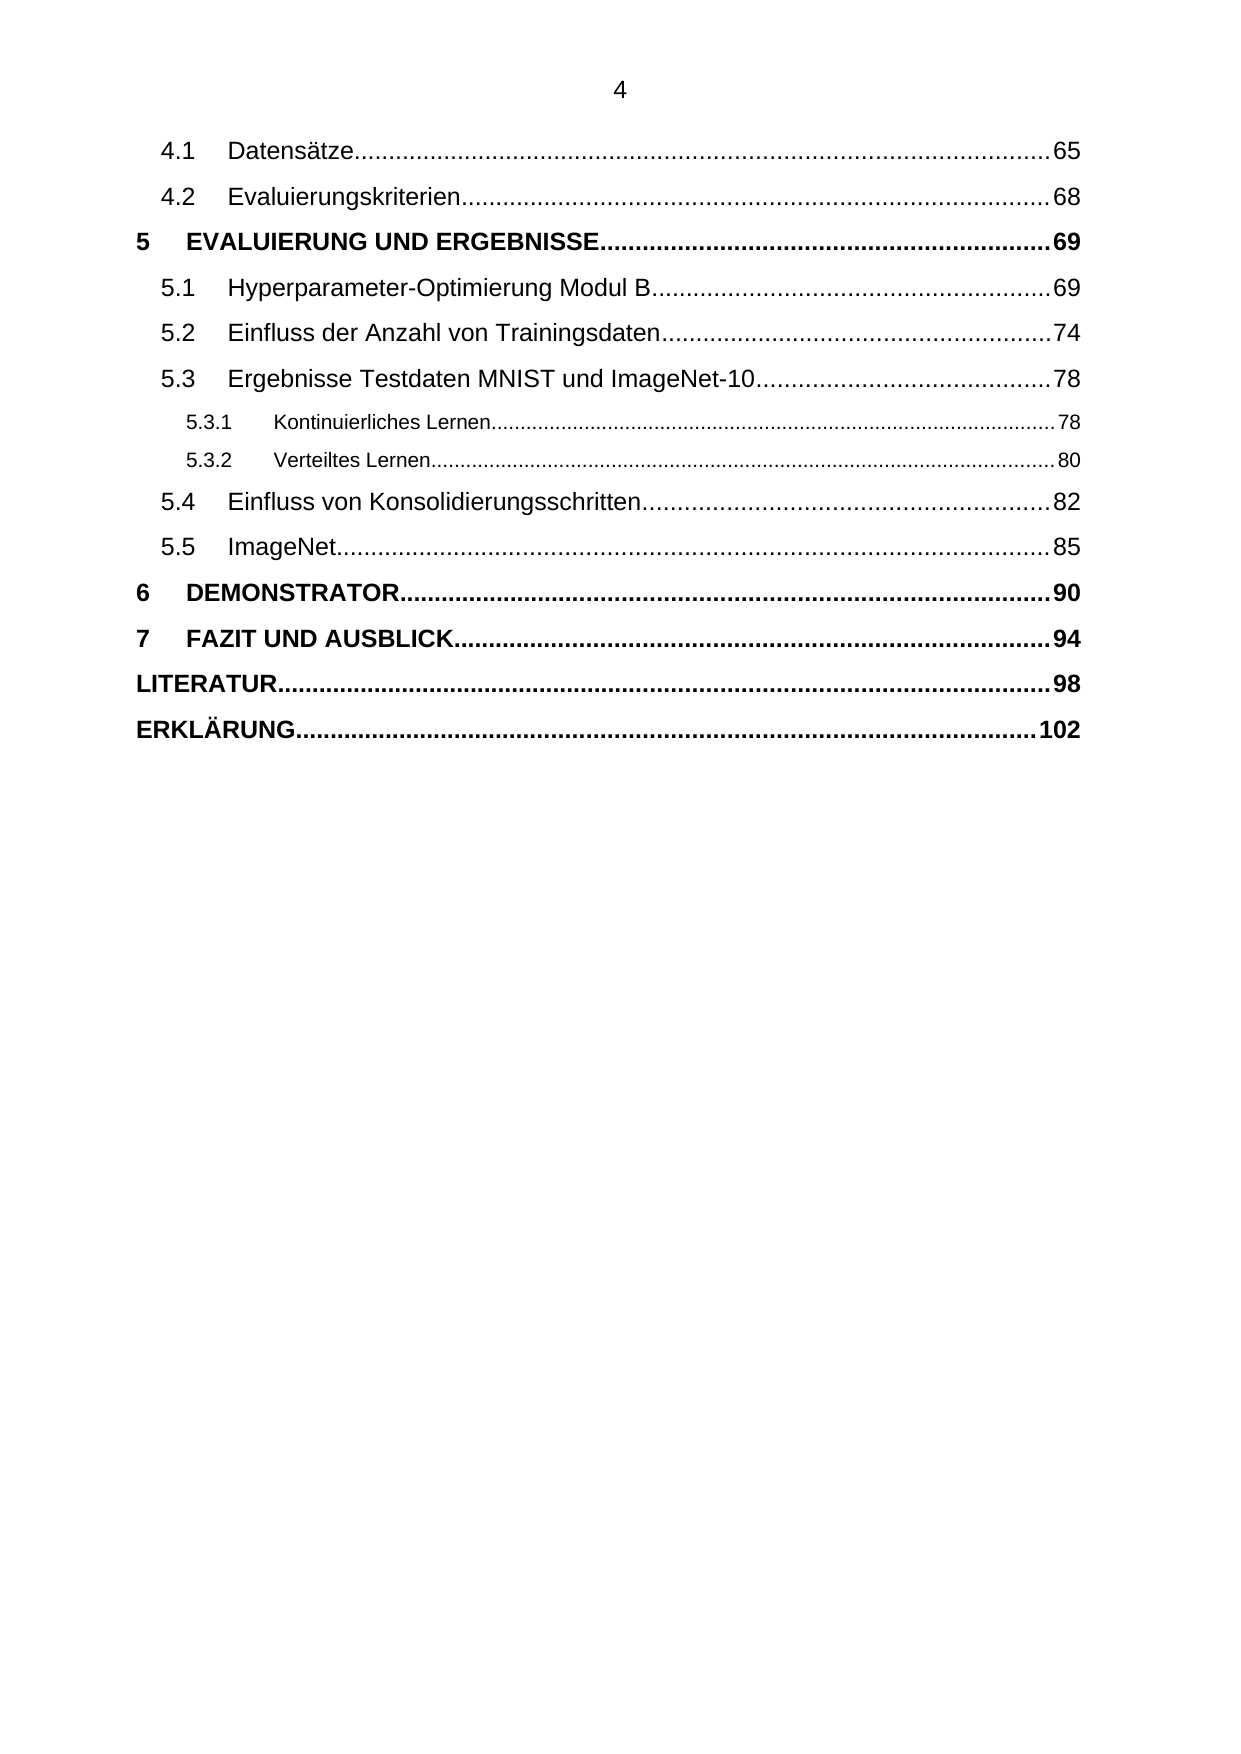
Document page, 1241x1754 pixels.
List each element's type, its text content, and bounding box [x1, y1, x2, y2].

text 6 Demonstrator 90 [136, 578, 1104, 607]
text 5.4 Einfluss von Konsolidierungsschritten 82 [161, 487, 1104, 515]
text 5 Evaluierung und Ergebnisse 69 [136, 227, 1104, 256]
text 5.1 Hyperparameter-Optimierung Modul B 69 [161, 273, 1104, 301]
text 5.3.2 Verteiltes Lernen 80 [186, 448, 1104, 472]
text 4.1 Datensätze 65 [161, 136, 1104, 164]
text Erklärung 102 [136, 715, 1104, 743]
text 5.2 Einfluss der Anzahl von Trainingsdaten 74 [161, 318, 1104, 347]
text 5.5 ImageNet 85 [161, 532, 1104, 561]
text Literatur 98 [136, 669, 1104, 698]
text 4.2 Evaluierungskriterien 68 [161, 181, 1104, 210]
text 5.3 Ergebnisse Testdaten MNIST und ImageNet-10 78 [161, 364, 1104, 393]
text 5.3.1 Kontinuierliches Lernen 78 [186, 409, 1104, 433]
text 7 Fazit und Ausblick 94 [136, 623, 1104, 652]
